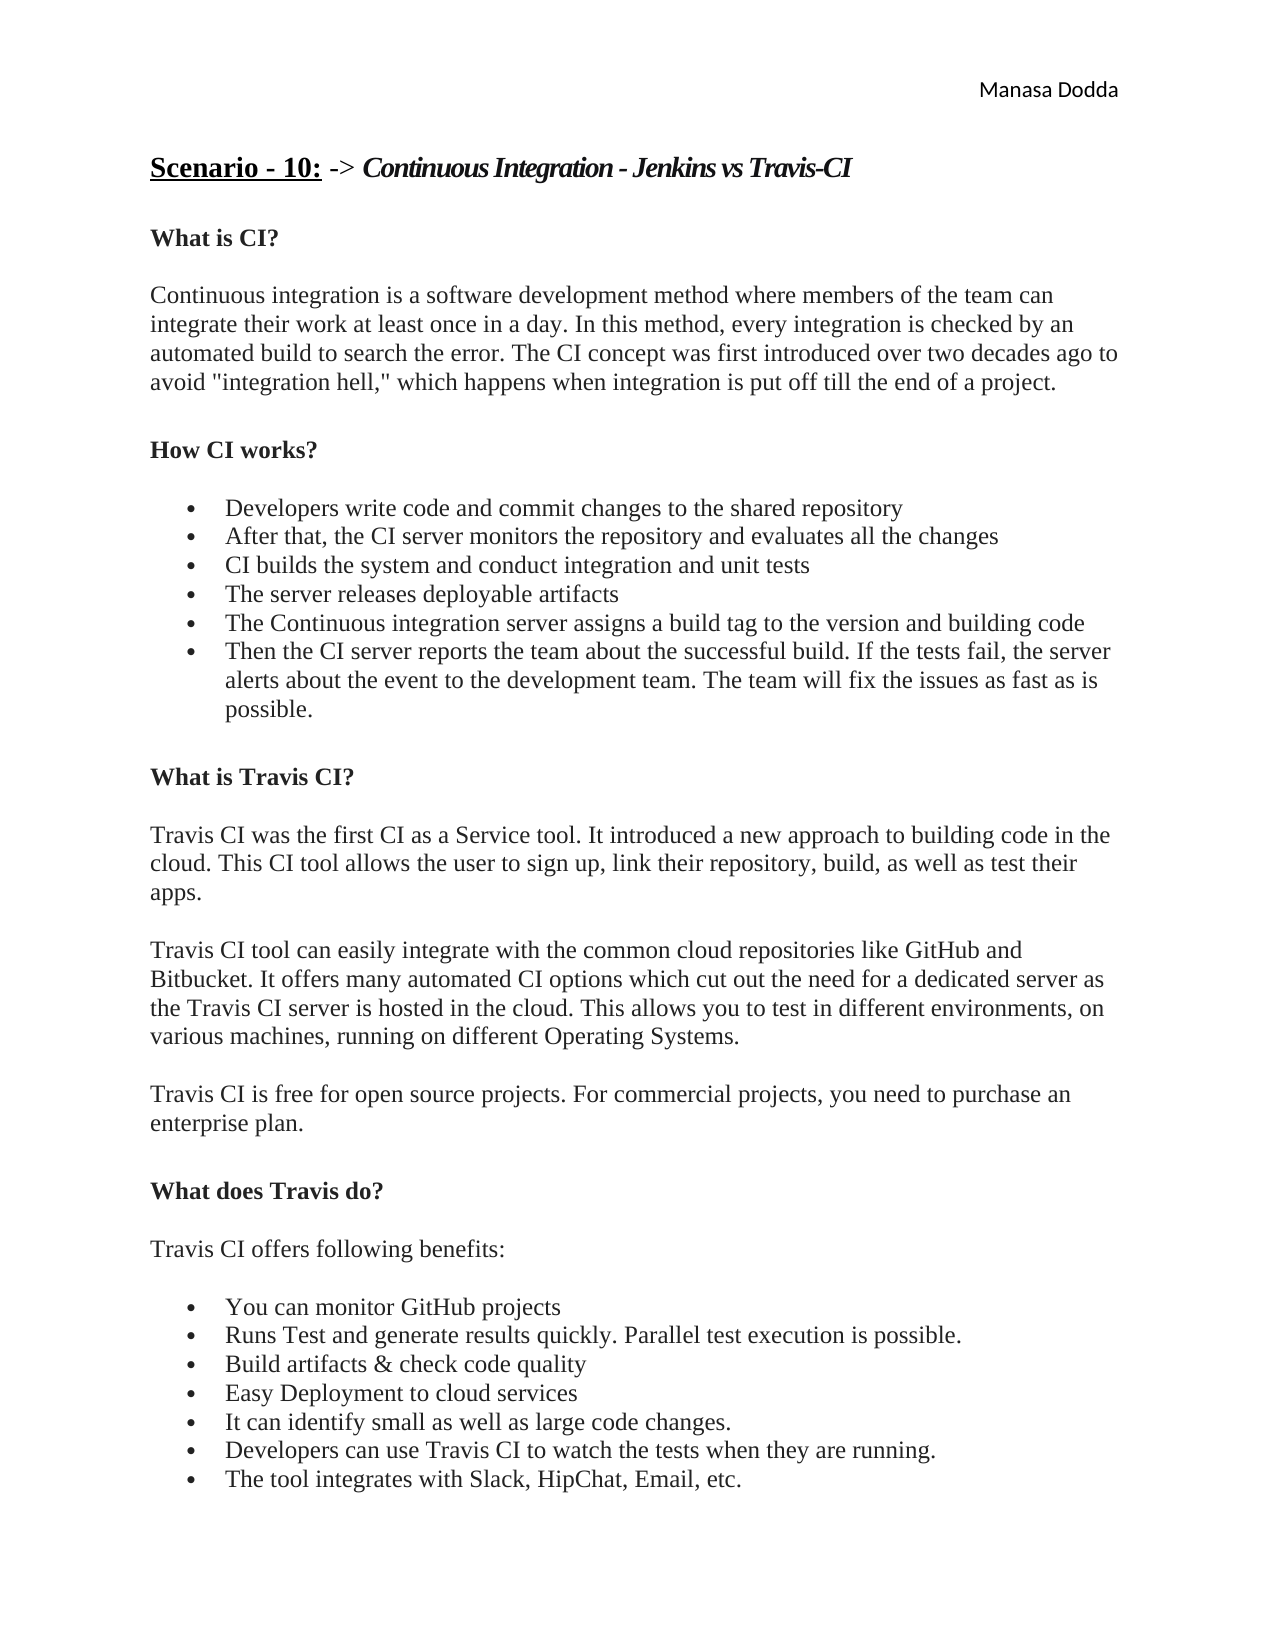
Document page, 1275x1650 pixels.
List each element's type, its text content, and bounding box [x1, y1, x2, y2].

text Continuous integration is a software development method where members of the team can integrate their work at least once in a day. In this method, every integration is checked by an automated build to search the error. The CI concept was first introduced over two decades ago to avoid "integration hell," which happens when integration is put off till the end of a project. [150, 281, 1125, 396]
subtitle How CI works? [150, 425, 1125, 463]
subtitle What is CI? [150, 213, 1125, 251]
text Travis CI tool can easily integrate with the common cloud repositories like GitHub and Bitbucket. It offers many automated CI options which cut out the need for a dedicated server as the Travis CI server is hosted in the cloud. This allows you to test in different environments, on various machines, running on different Operating Systems. [150, 935, 1125, 1050]
list Easy Deployment to cloud services [187, 1378, 1125, 1407]
list Developers can use Travis CI to watch the tests when they are running. [187, 1436, 1125, 1464]
list Runs Test and generate results quickly. Parallel test execution is possible. [187, 1321, 1125, 1349]
text Travis CI offers following benefits: [150, 1234, 1125, 1263]
list Developers write code and commit changes to the shared repository [187, 493, 1125, 521]
text Scenario - 10: -> Continuous Integration - Jenkins vs Travis-CI [150, 150, 1125, 183]
list The tool integrates with Slack, HipChat, Email, etc. [187, 1464, 1125, 1493]
list You can monitor GitHub projects [187, 1292, 1125, 1321]
subtitle What is Travis CI? [150, 752, 1125, 791]
subtitle What does Travis do? [150, 1166, 1125, 1205]
list After that, the CI server monitors the repository and evaluates all the changes [187, 521, 1125, 550]
list Then the CI server reports the team about the successful build. If the tests fail, the server alerts about the event to the development team. The team will fix the issues as fast as is possible. [187, 636, 1125, 723]
list The server releases deployable artifacts [187, 579, 1125, 608]
text Travis CI was the first CI as a Service tool. It introduced a new approach to building code in the cloud. This CI tool allows the user to sign up, link their repository, build, as well as test their apps. [150, 820, 1125, 906]
text Travis CI is free for open source projects. For commercial projects, you need to purchase an enterprise plan. [150, 1079, 1125, 1137]
list It can identify small as well as large code changes. [187, 1407, 1125, 1436]
list The Continuous integration server assigns a build tag to the version and building code [187, 608, 1125, 636]
list CI builds the system and conduct integration and unit tests [187, 550, 1125, 579]
list Build artifacts & check code quality [187, 1349, 1125, 1378]
